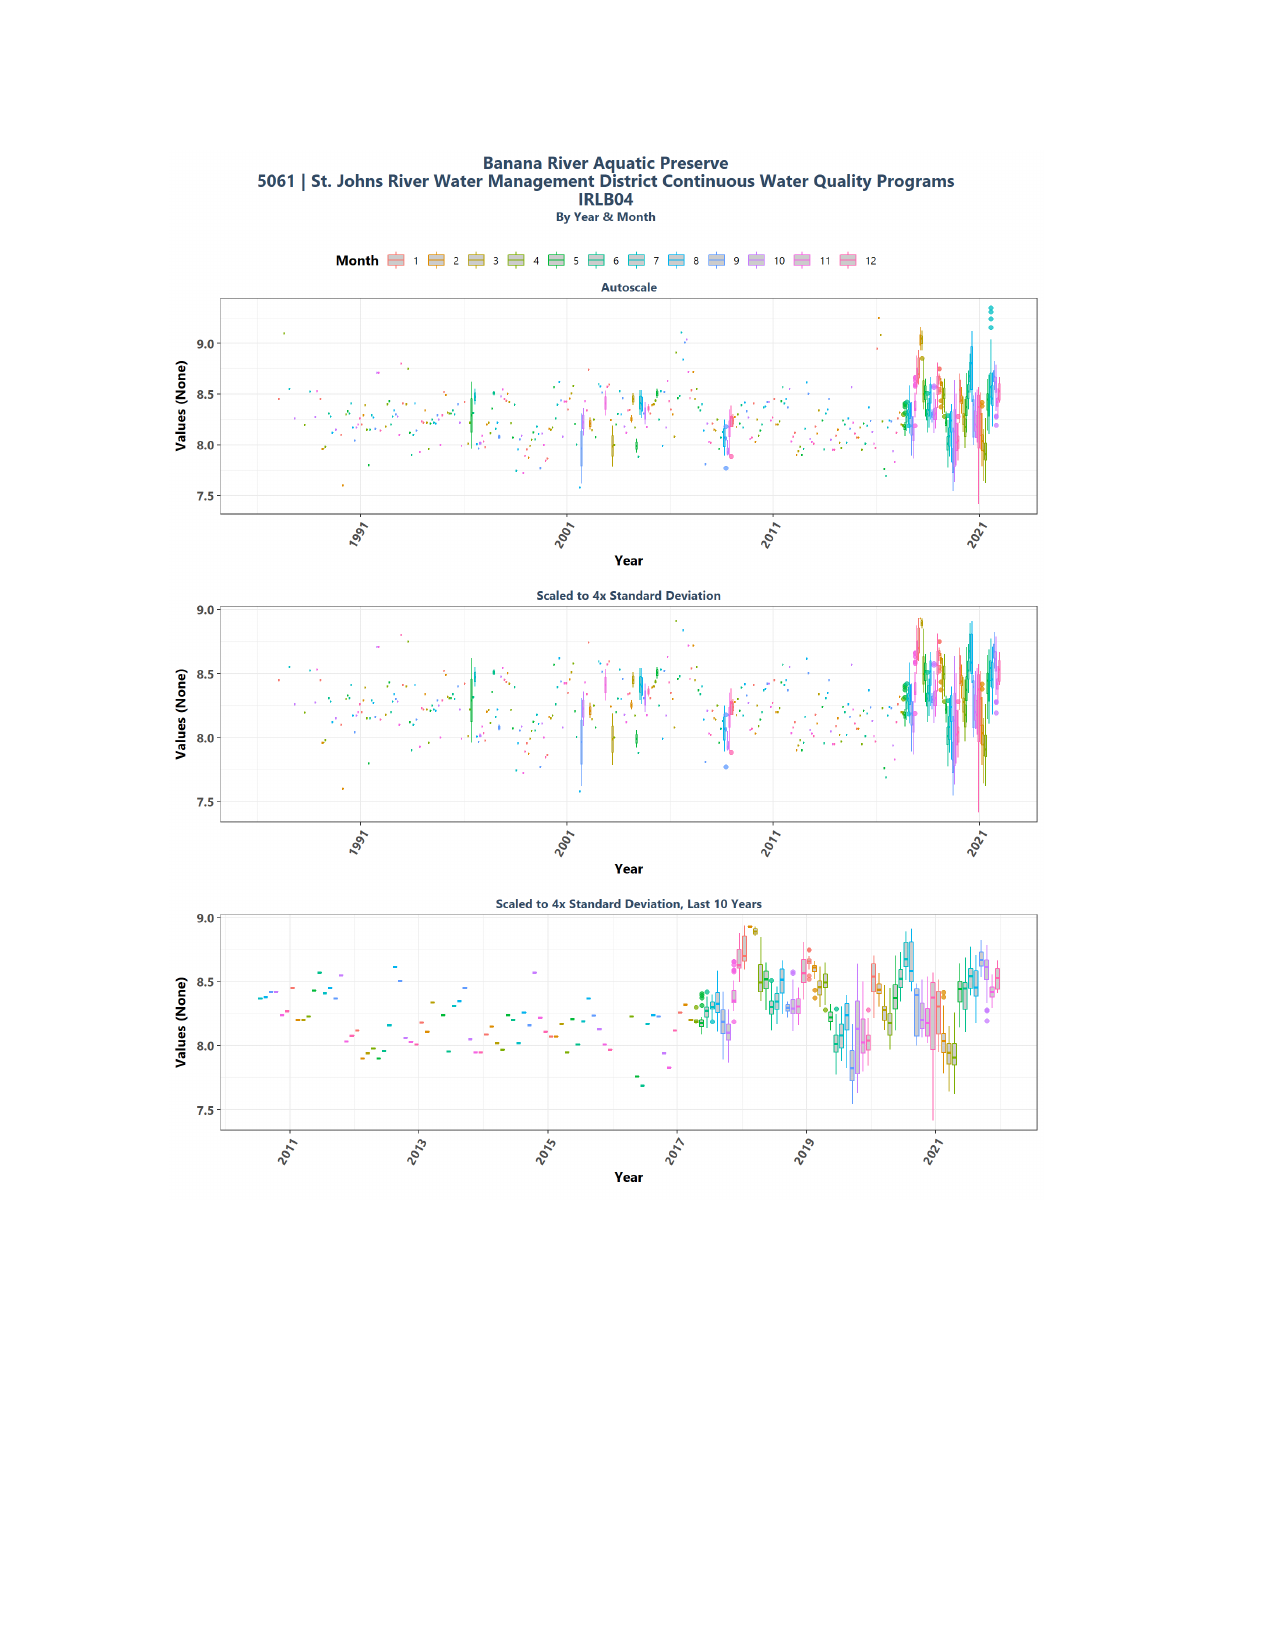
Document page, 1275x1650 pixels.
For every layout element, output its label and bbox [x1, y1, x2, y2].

picture [168, 150, 1044, 1200]
